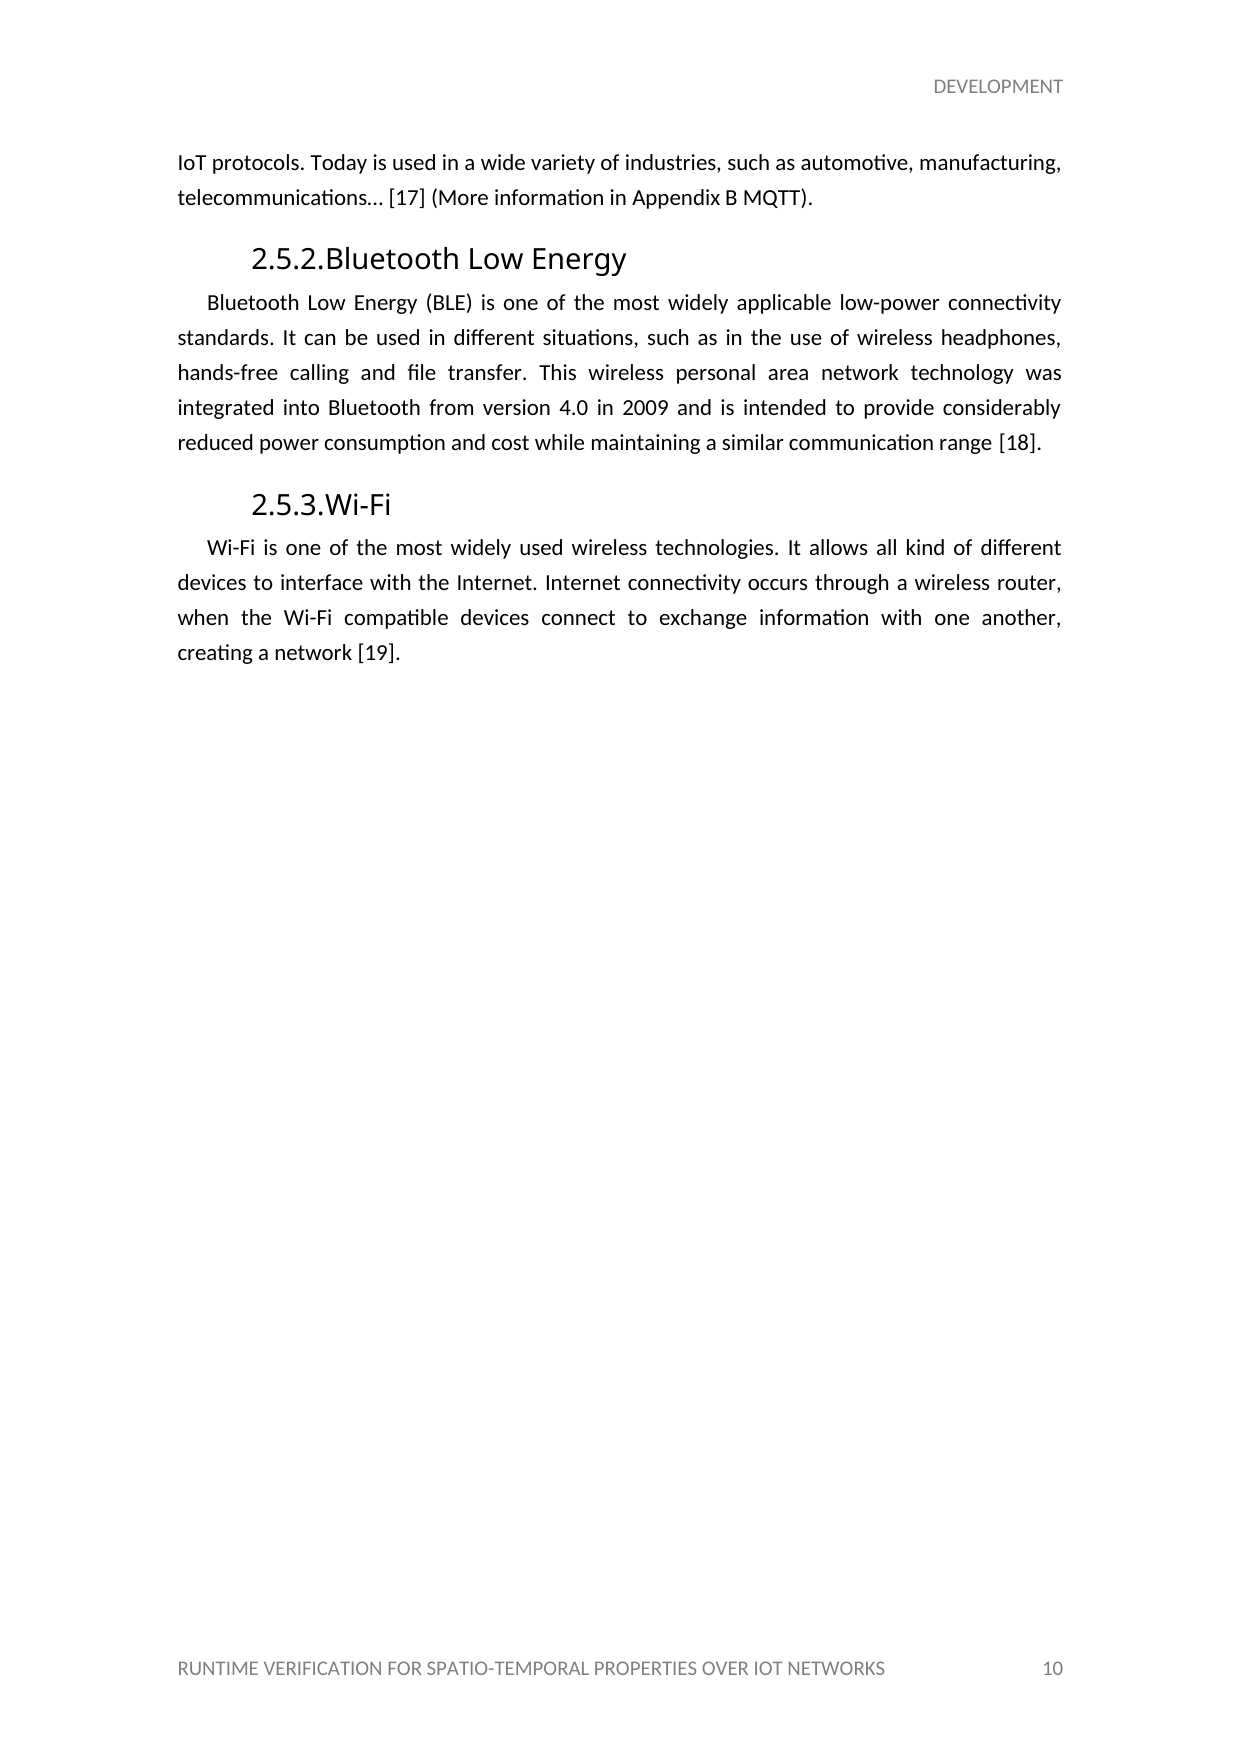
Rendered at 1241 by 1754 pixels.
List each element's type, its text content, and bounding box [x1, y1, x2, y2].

subtitle Wi-Fi [251, 484, 1063, 523]
subtitle Bluetooth Low Energy [251, 238, 1063, 278]
text Wi-Fi is one of the most widely used wireless technologies. It allows all kind of different devices to interface with the Internet. Internet connectivity occurs through a wireless router, when the Wi-Fi compatible devices connect to exchange information with one another, creating a network. [177, 533, 1063, 666]
text Bluetooth Low Energy (BLE) is one of the most widely applicable low-power connectivity standards. It can be used in different situations, such as in the use of wireless headphones, hands-free calling and file transfer. This wireless personal area network technology was integrated into Bluetooth from version 4.0 in 2009 and is intended to provide considerably reduced power consumption and cost while maintaining a similar communication range. [177, 288, 1063, 456]
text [177, 148, 1063, 211]
